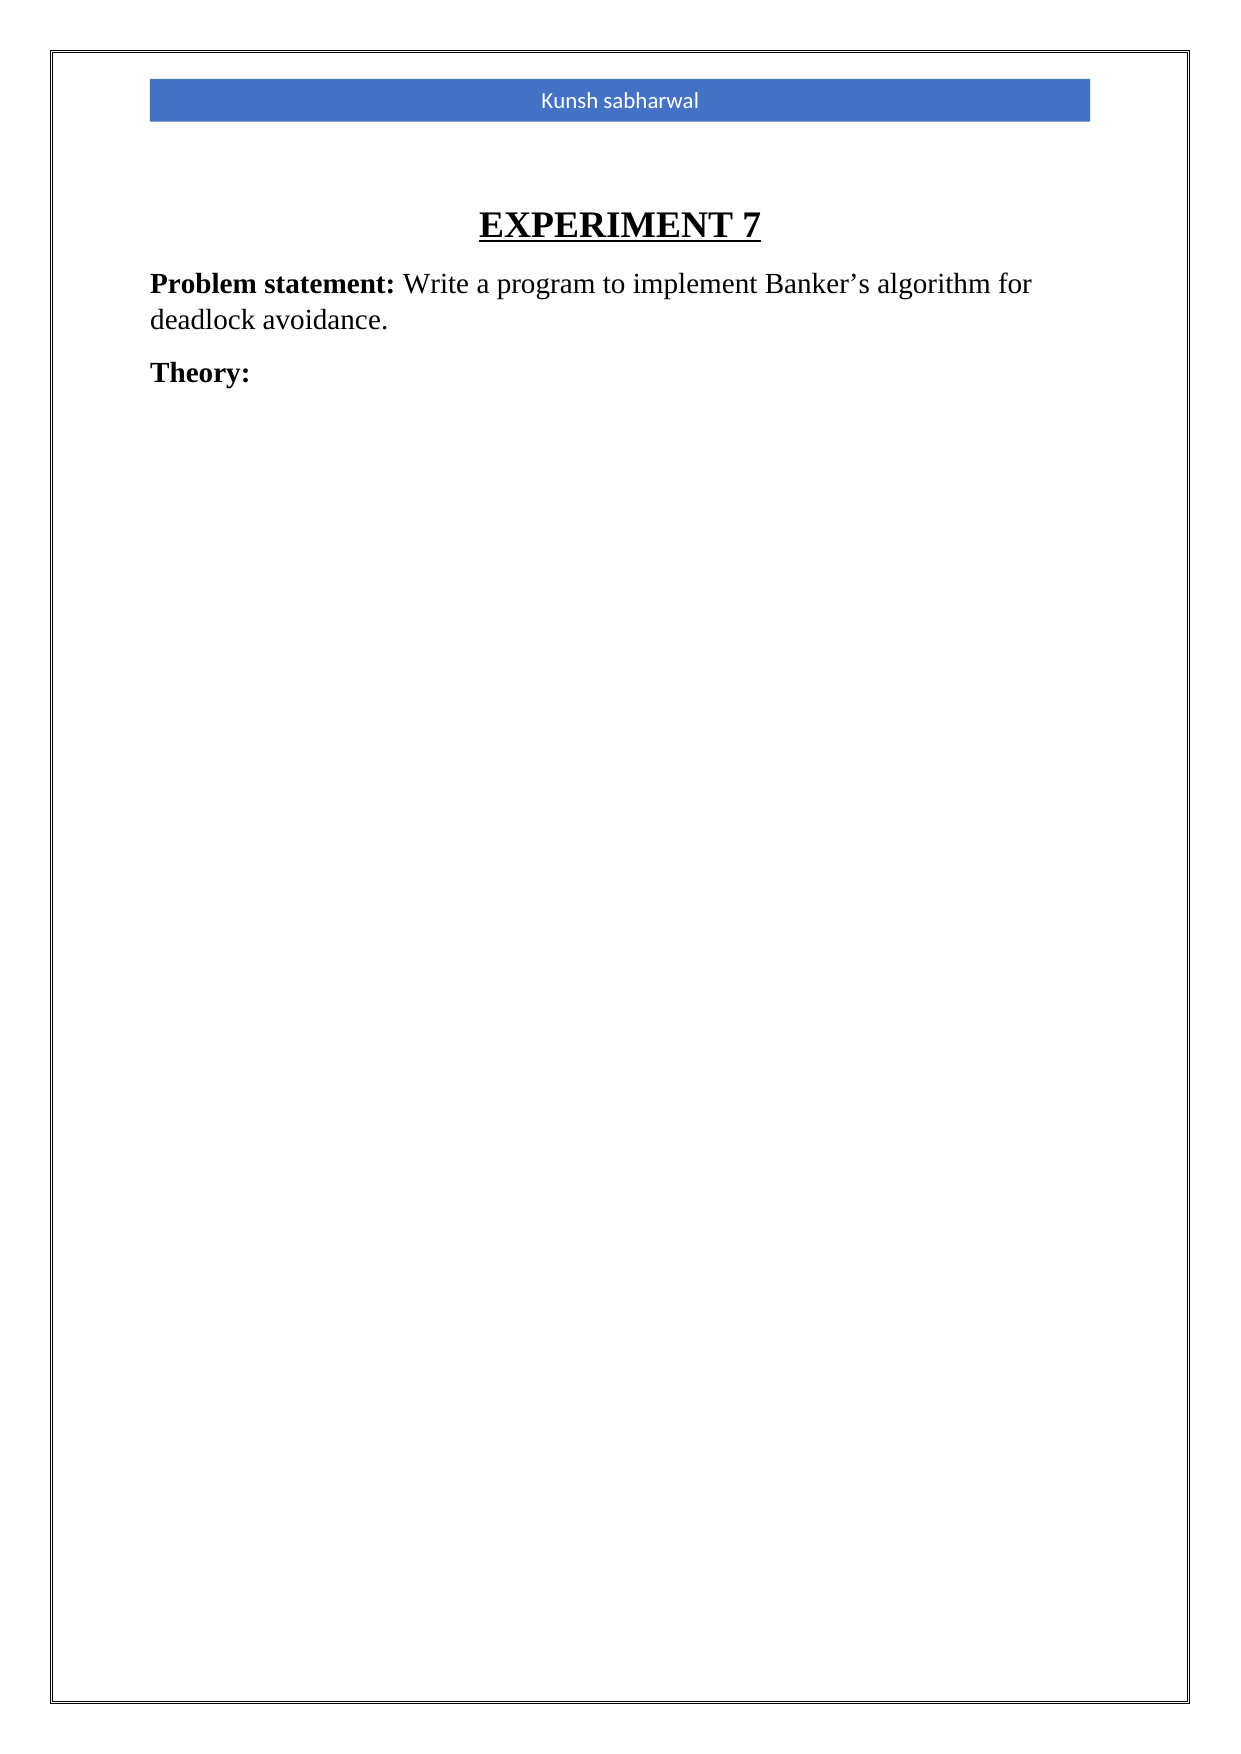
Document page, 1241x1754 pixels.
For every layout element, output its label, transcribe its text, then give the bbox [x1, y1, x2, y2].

text EXPERIMENT 7 [150, 203, 1090, 246]
text Problem statement: Write a program to implement Banker’s algorithm for deadlock avoidance. [150, 266, 1090, 336]
text Theory: [150, 355, 1090, 389]
